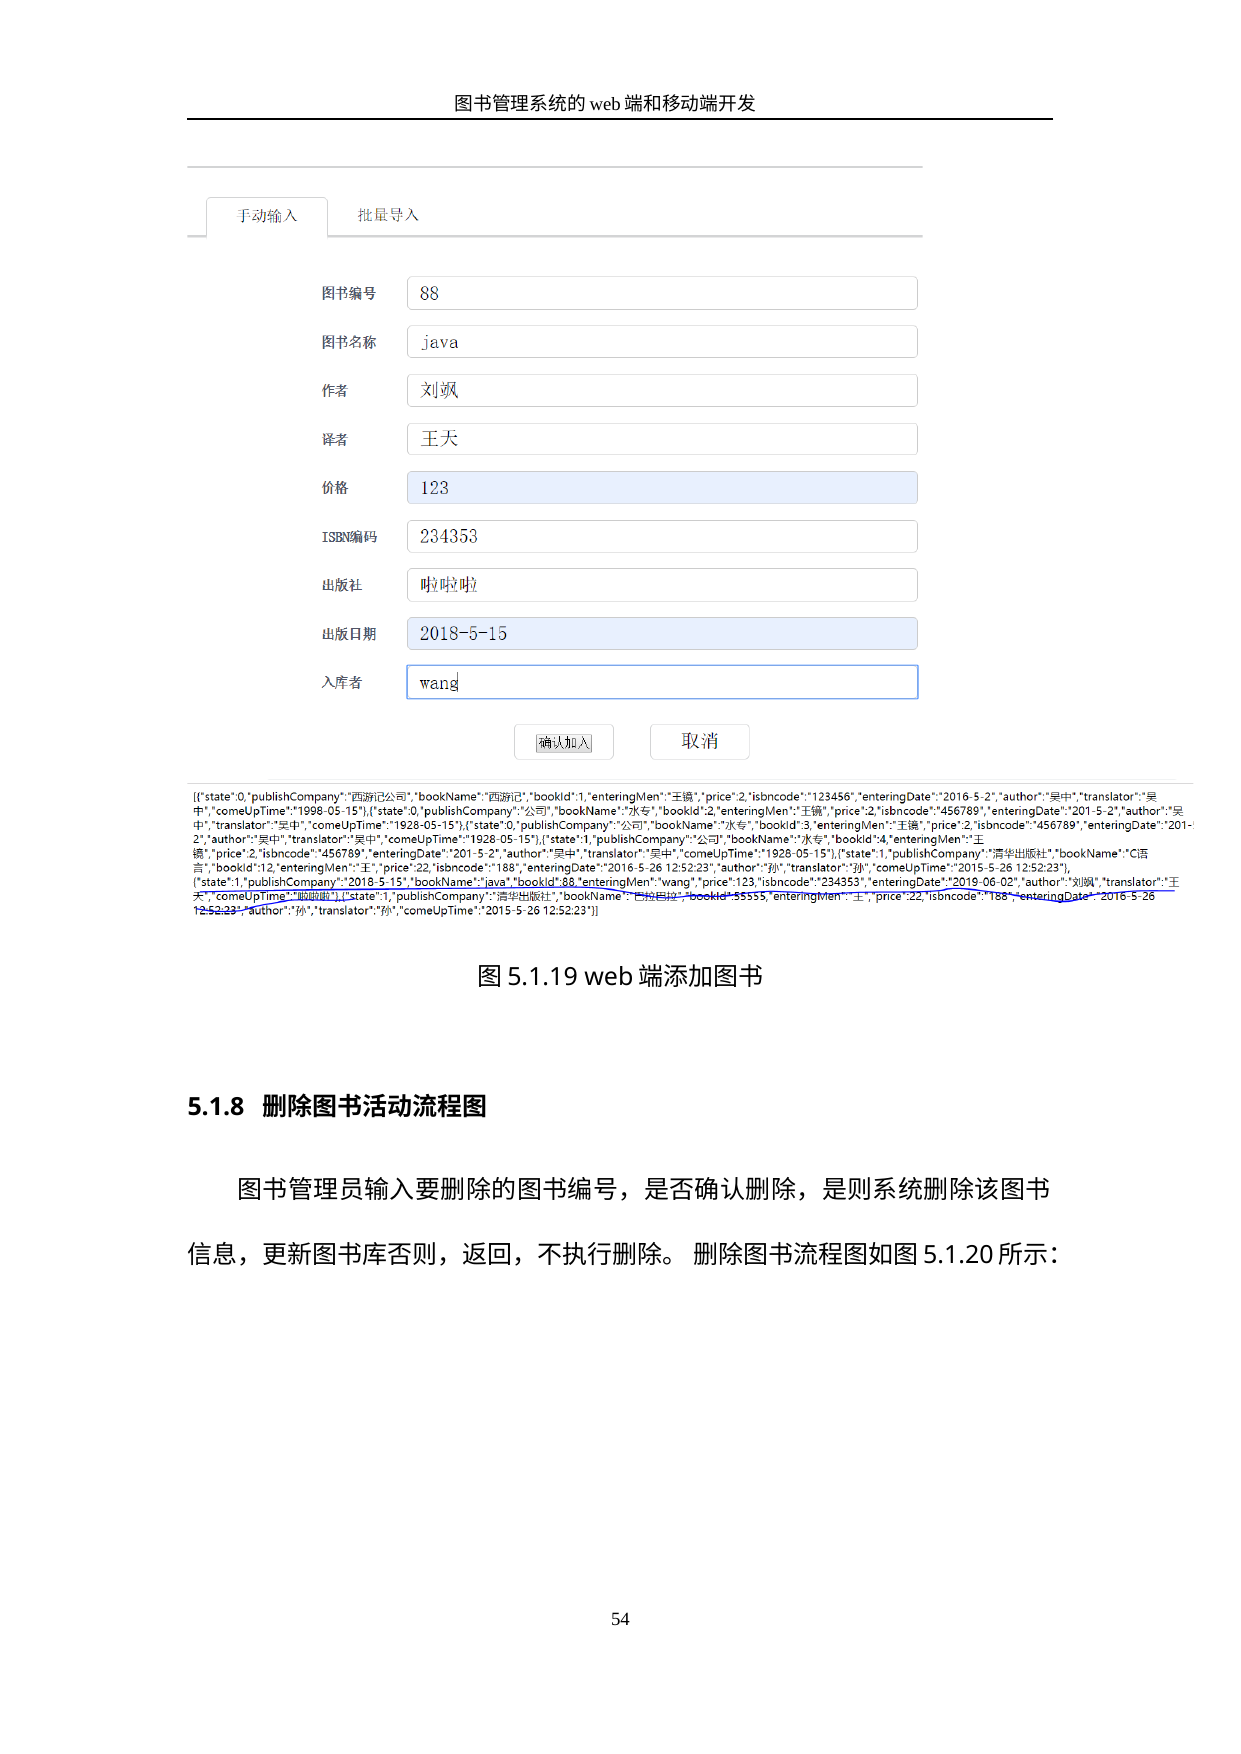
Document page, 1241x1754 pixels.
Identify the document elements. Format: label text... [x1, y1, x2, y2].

picture [187, 779, 1194, 919]
picture [187, 162, 923, 766]
subtitle 删除图书活动流程图 [187, 1072, 1053, 1137]
text 图5.1.19 web端添加图书 [187, 942, 1053, 1007]
text 图书管理员输入要删除的图书编号，是否确认删除，是则系统删除该图书信息，更新图书库否则，返回，不执行删除。 删除图书流程图如图5.1.20所示： [187, 1155, 1053, 1285]
